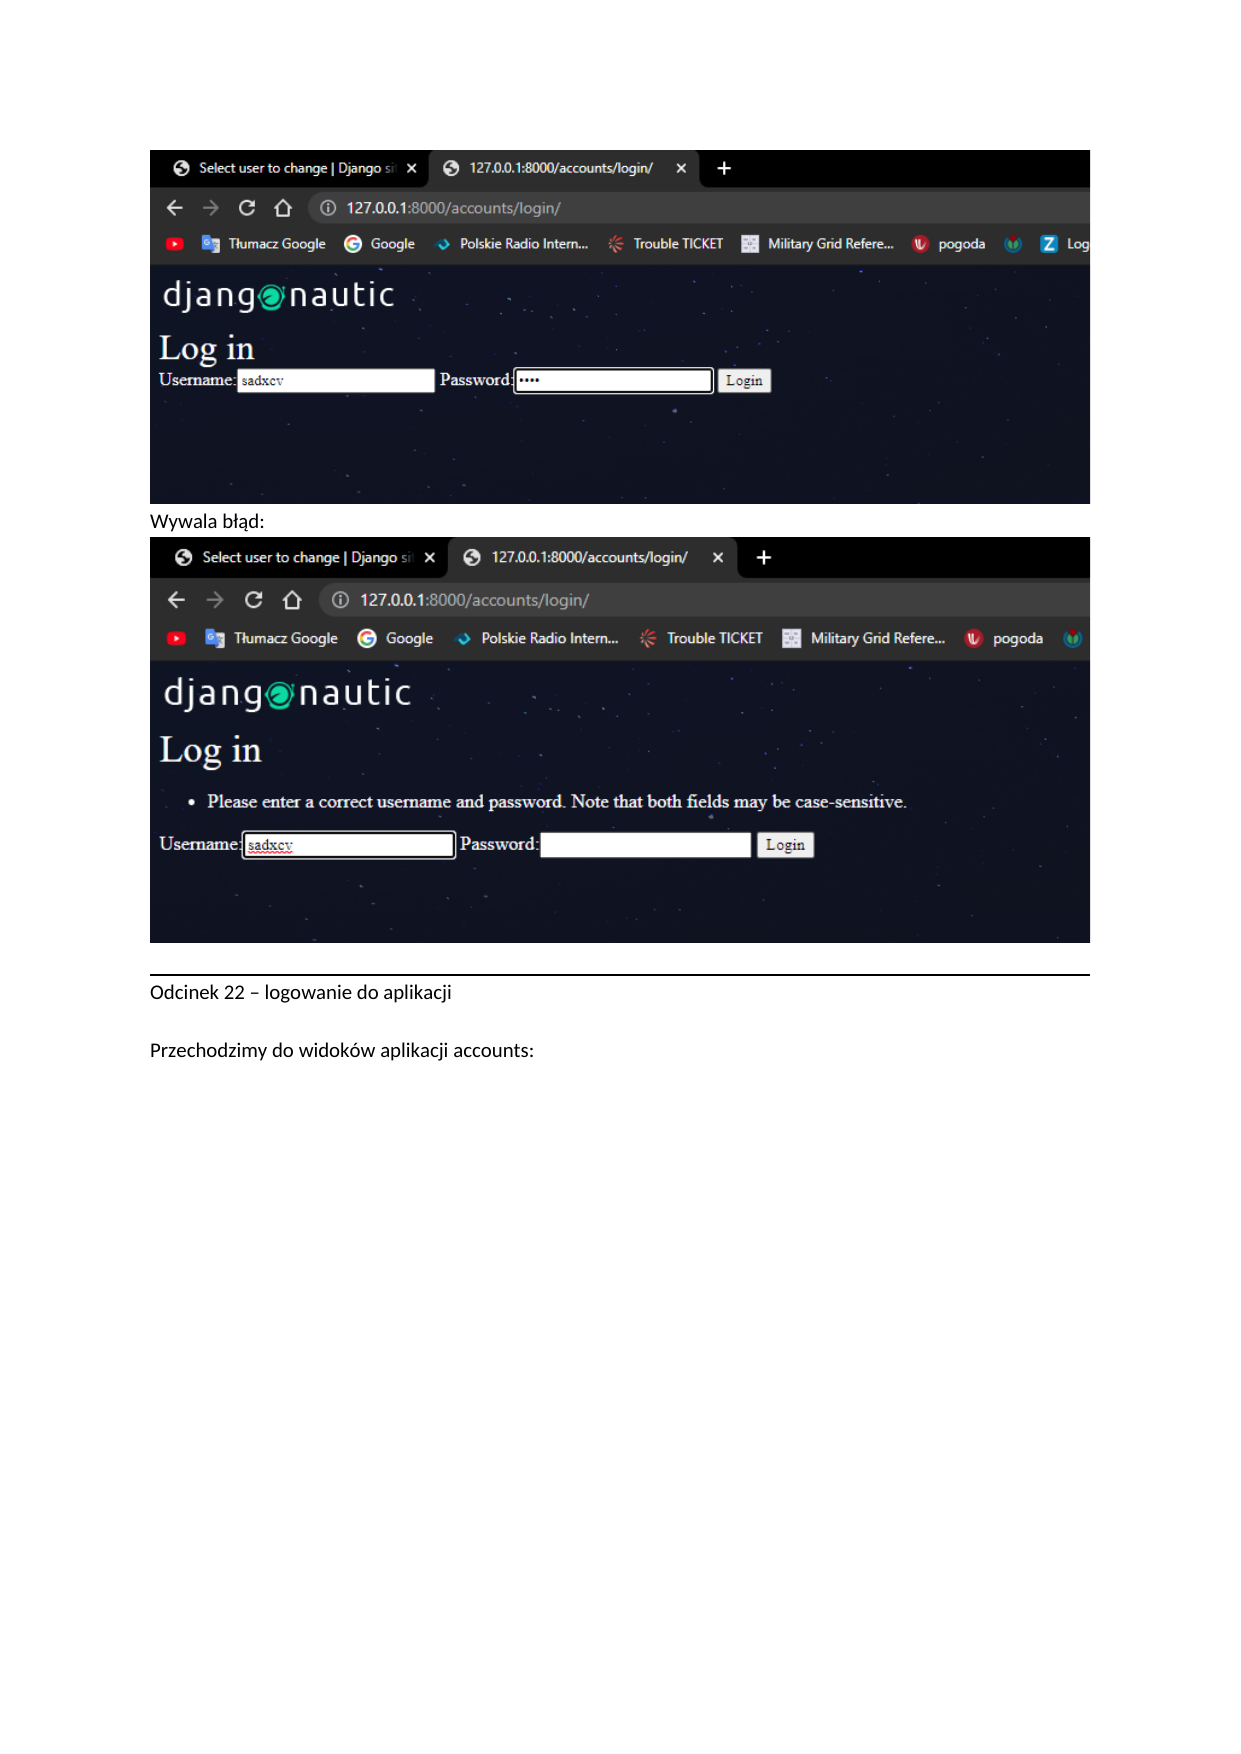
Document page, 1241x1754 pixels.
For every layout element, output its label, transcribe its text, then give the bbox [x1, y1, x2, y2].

picture [150, 537, 1091, 943]
text Odcinek 22 – logowanie do aplikacji [150, 979, 1090, 1005]
text Wywala błąd: [150, 508, 1090, 533]
picture [150, 150, 1091, 504]
text Przechodzimy do widoków aplikacji accounts: [150, 1038, 1090, 1063]
